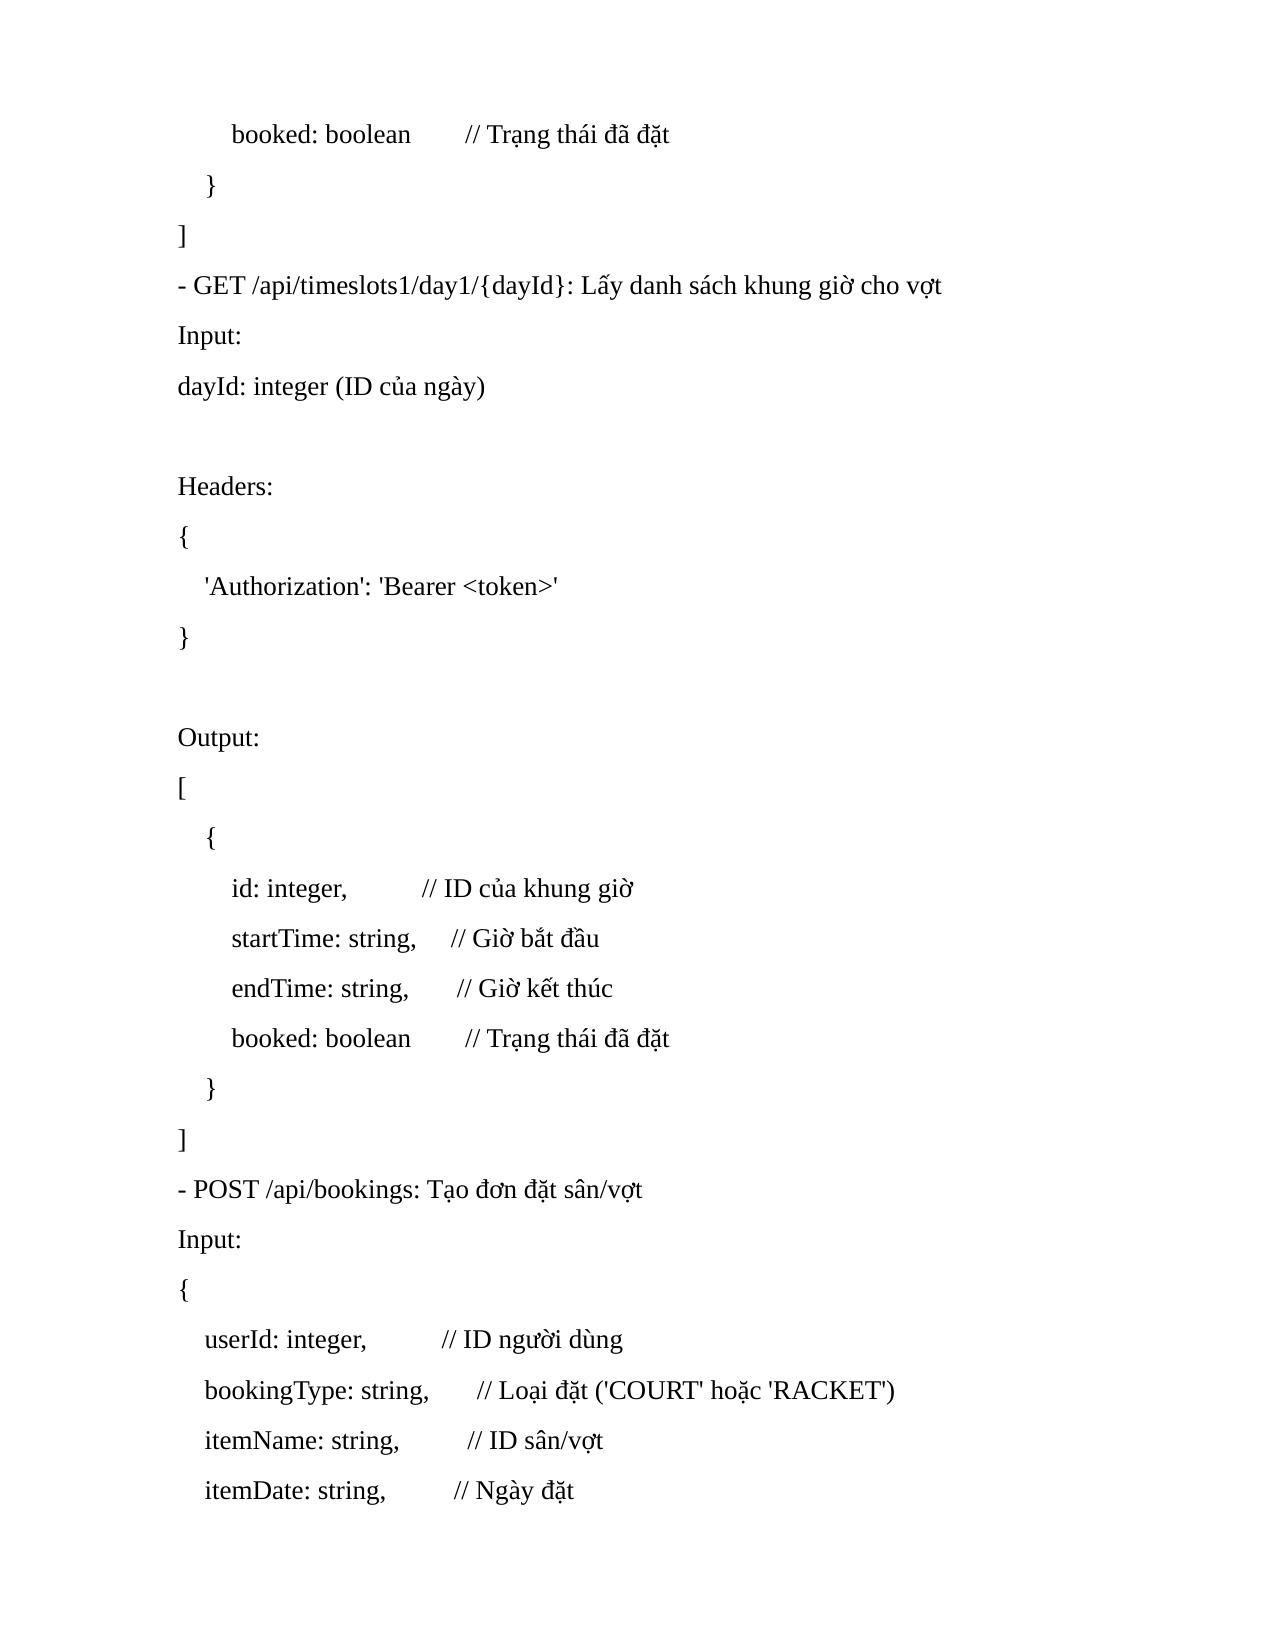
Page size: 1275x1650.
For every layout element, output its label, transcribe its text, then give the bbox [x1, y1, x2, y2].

list id: integer, // ID của khung giờ [177, 872, 1156, 903]
list { [177, 821, 1156, 853]
list Output: [177, 721, 1156, 752]
list userId: integer, // ID người dùng [177, 1323, 1156, 1355]
list startTime: string, // Giờ bắt đầu [177, 922, 1156, 953]
list - POST /api/bookings: Tạo đơn đặt sân/vợt [177, 1173, 1156, 1204]
list Headers: [177, 470, 1156, 501]
list } [177, 1072, 1156, 1104]
list Input: [177, 1223, 1156, 1254]
list 'Authorization': 'Bearer <token>' [177, 570, 1156, 602]
list ] [177, 1123, 1156, 1154]
list booked: boolean // Trạng thái đã đặt [177, 118, 1156, 150]
list bookingType: string, // Loại đặt ('COURT' hoặc 'RACKET') [177, 1374, 1156, 1405]
list { [177, 1273, 1156, 1304]
list ] [177, 219, 1156, 250]
list { [177, 520, 1156, 551]
list booked: boolean // Trạng thái đã đặt [177, 1022, 1156, 1053]
list } [177, 621, 1156, 652]
list dayId: integer (ID của ngày) [177, 369, 1156, 401]
list - GET /api/timeslots1/day1/{dayId}: Lấy danh sách khung giờ cho vợt [177, 269, 1156, 300]
list Input: [177, 319, 1156, 351]
list endTime: string, // Giờ kết thúc [177, 972, 1156, 1003]
list itemDate: string, // Ngày đặt [177, 1474, 1156, 1505]
list } [177, 169, 1156, 200]
list itemName: string, // ID sân/vợt [177, 1424, 1156, 1455]
list [ [177, 771, 1156, 802]
